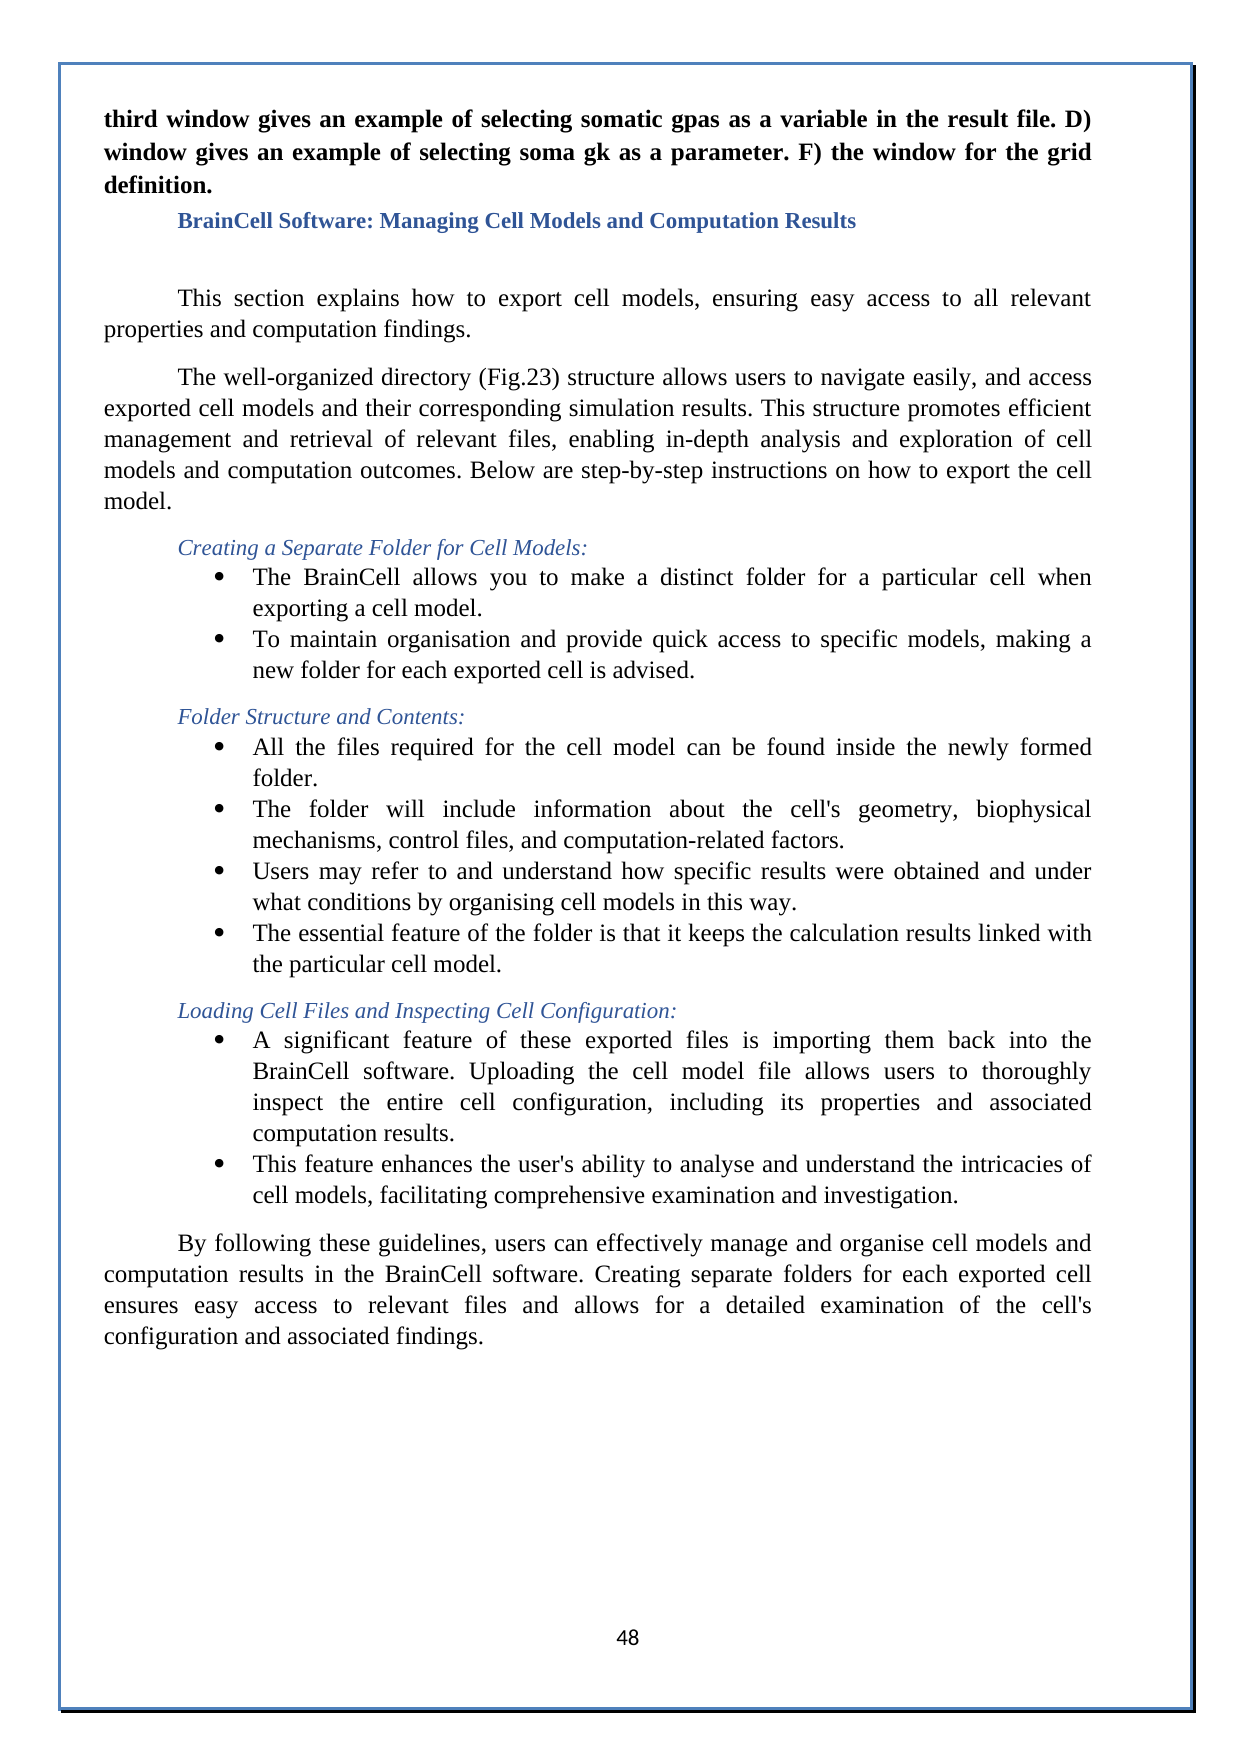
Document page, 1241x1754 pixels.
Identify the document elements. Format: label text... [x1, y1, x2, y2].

list A significant feature of these exported files is importing them back into the BrainCell software. Uploading the cell model file allows users to thoroughly inspect the entire cell configuration, including its properties and associated computation results. [215, 1025, 1093, 1147]
text By following these guidelines, users can effectively manage and organise cell models and computation results in the BrainCell software. Creating separate folders for each exported cell ensures easy access to relevant files and allows for a detailed examination of the cell's configuration and associated findings. [103, 1228, 1093, 1350]
text The well-organized directory (Fig.23) structure allows users to navigate easily, and access exported cell models and their corresponding simulation results. This structure promotes efficient management and retrieval of relevant files, enabling in-depth analysis and exploration of cell models and computation outcomes. Below are step-by-step instructions on how to export the cell model. [103, 362, 1093, 515]
list The BrainCell allows you to make a distinct folder for a particular cell when exporting a cell model. [215, 562, 1093, 622]
subtitle Creating a Separate Folder for Cell Models: [103, 534, 1093, 560]
list The folder will include information about the cell's geometry, biophysical mechanisms, control files, and computation-related factors. [215, 794, 1093, 853]
subtitle BrainCell Software: Managing Cell Models and Computation Results [103, 207, 1093, 233]
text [103, 104, 1093, 199]
text This section explains how to export cell models, ensuring easy access to all relevant properties and computation findings. [103, 283, 1093, 343]
list All the files required for the cell model can be found inside the newly formed folder. [215, 732, 1093, 791]
list The essential feature of the folder is that it keeps the calculation results linked with the particular cell model. [215, 918, 1093, 978]
list Users may refer to and understand how specific results were obtained and under what conditions by organising cell models in this way. [215, 856, 1093, 916]
list To maintain organisation and provide quick access to specific models, making a new folder for each exported cell is advised. [215, 624, 1093, 684]
list This feature enhances the user's ability to analyse and understand the intricacies of cell models, facilitating comprehensive examination and investigation. [215, 1149, 1093, 1209]
subtitle Loading Cell Files and Inspecting Cell Configuration: [103, 997, 1093, 1023]
subtitle Folder Structure and Contents: [103, 703, 1093, 729]
